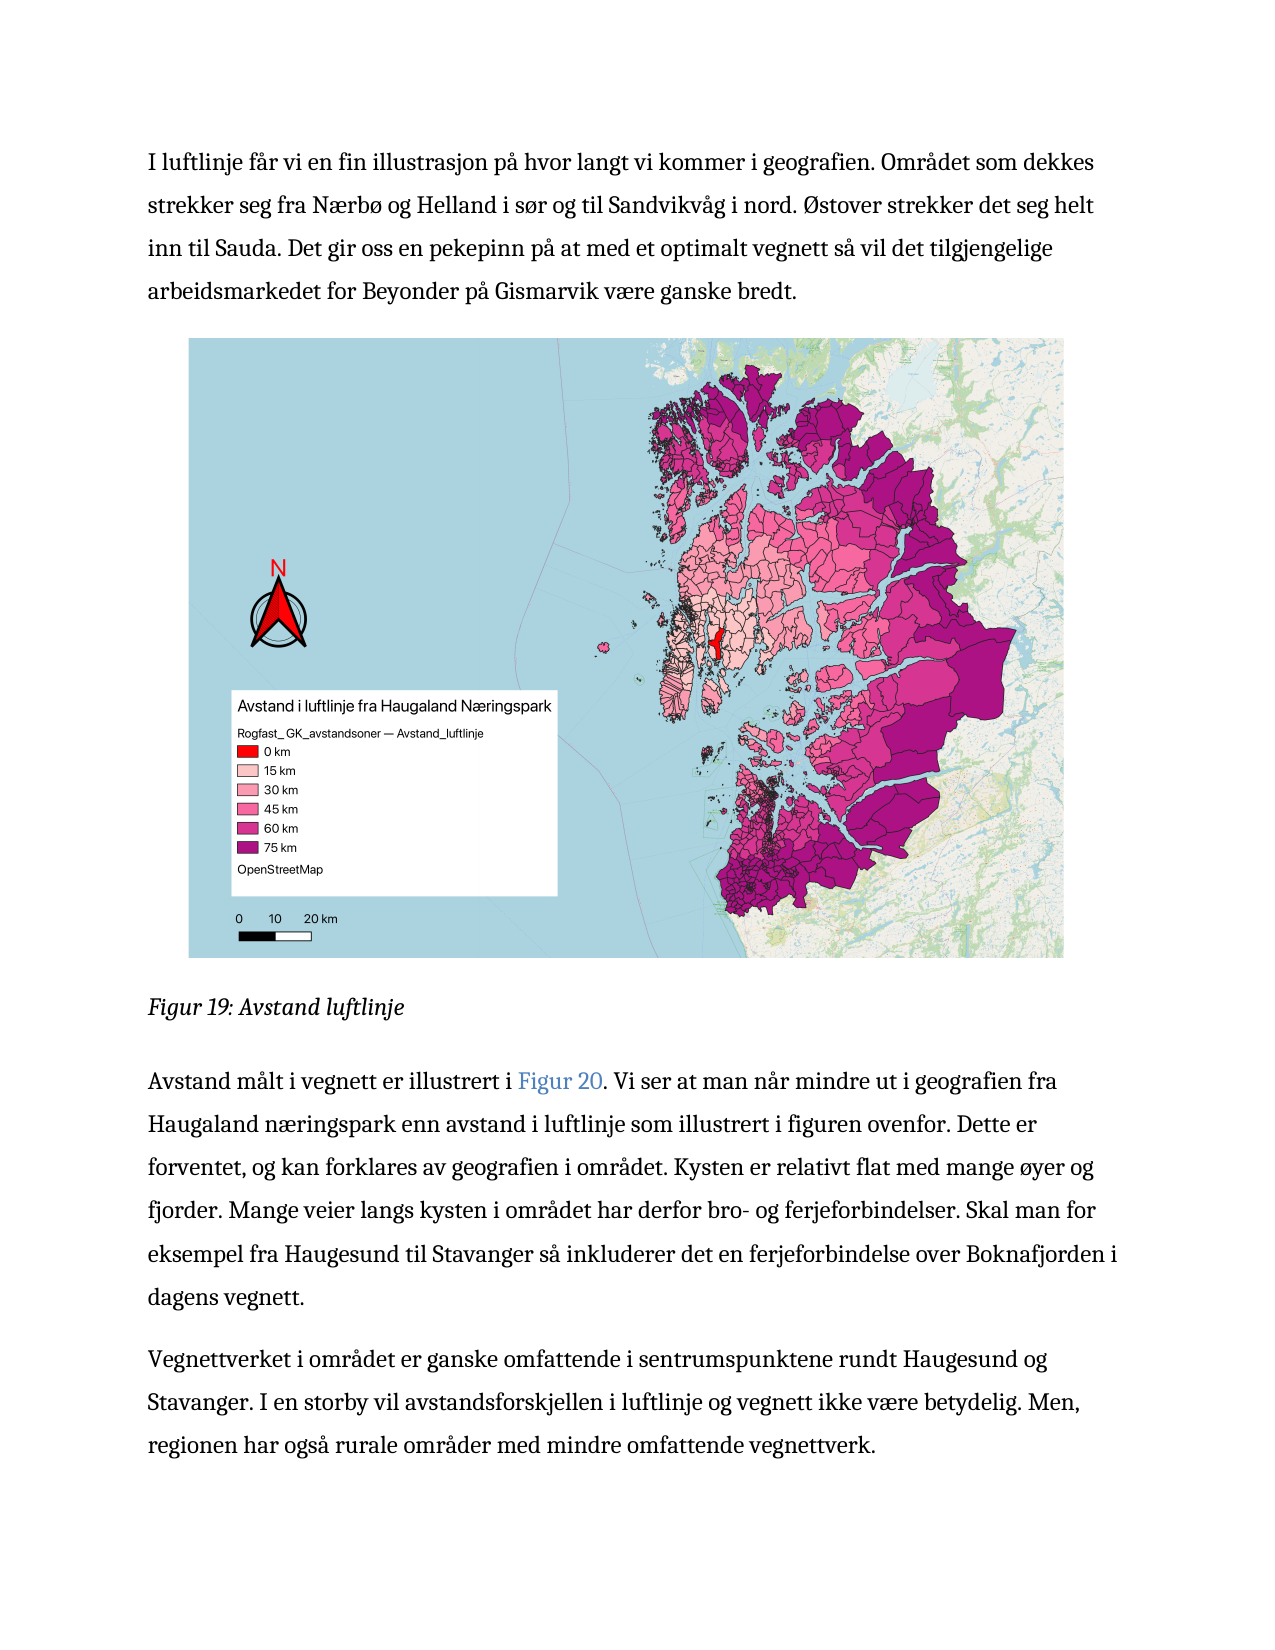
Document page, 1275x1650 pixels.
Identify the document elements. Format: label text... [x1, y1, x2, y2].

table_header Figur 19: Avstand luftlinje [136, 339, 1116, 1048]
picture [188, 338, 1064, 958]
text I luftlinje får vi en fin illustrasjon på hvor langt vi kommer i geografien. Området som dekkes strekker seg fra Nærbø og Helland i sør og til Sandvikvåg i nord. Østover strekker det seg helt inn til Sauda. Det gir oss en pekepinn på at med et optimalt vegnett så vil det tilgjengelige arbeidsmarkedet for Beyonder på Gismarvik være ganske bredt. [148, 148, 1127, 306]
text Avstand målt i vegnett er illustrert i Figur 20. Vi ser at man når mindre ut i geografien fra Haugaland næringspark enn avstand i luftlinje som illustrert i figuren ovenfor. Dette er forventet, og kan forklares av geografien i området. Kysten er relativt flat med mange øyer og fjorder. Mange veier langs kysten i området har derfor bro- og ferjeforbindelser. Skal man for eksempel fra Haugesund til Stavanger så inkluderer det en ferjeforbindelse over Boknafjorden i dagens vegnett. [148, 1067, 1127, 1311]
text Vegnettverket i området er ganske omfattende i sentrumspunktene rundt Haugesund og Stavanger. I en storby vil avstandsforskjellen i luftlinje og vegnett ikke være betydelig. Men, regionen har også rurale områder med mindre omfattende vegnettverk. [148, 1344, 1127, 1459]
